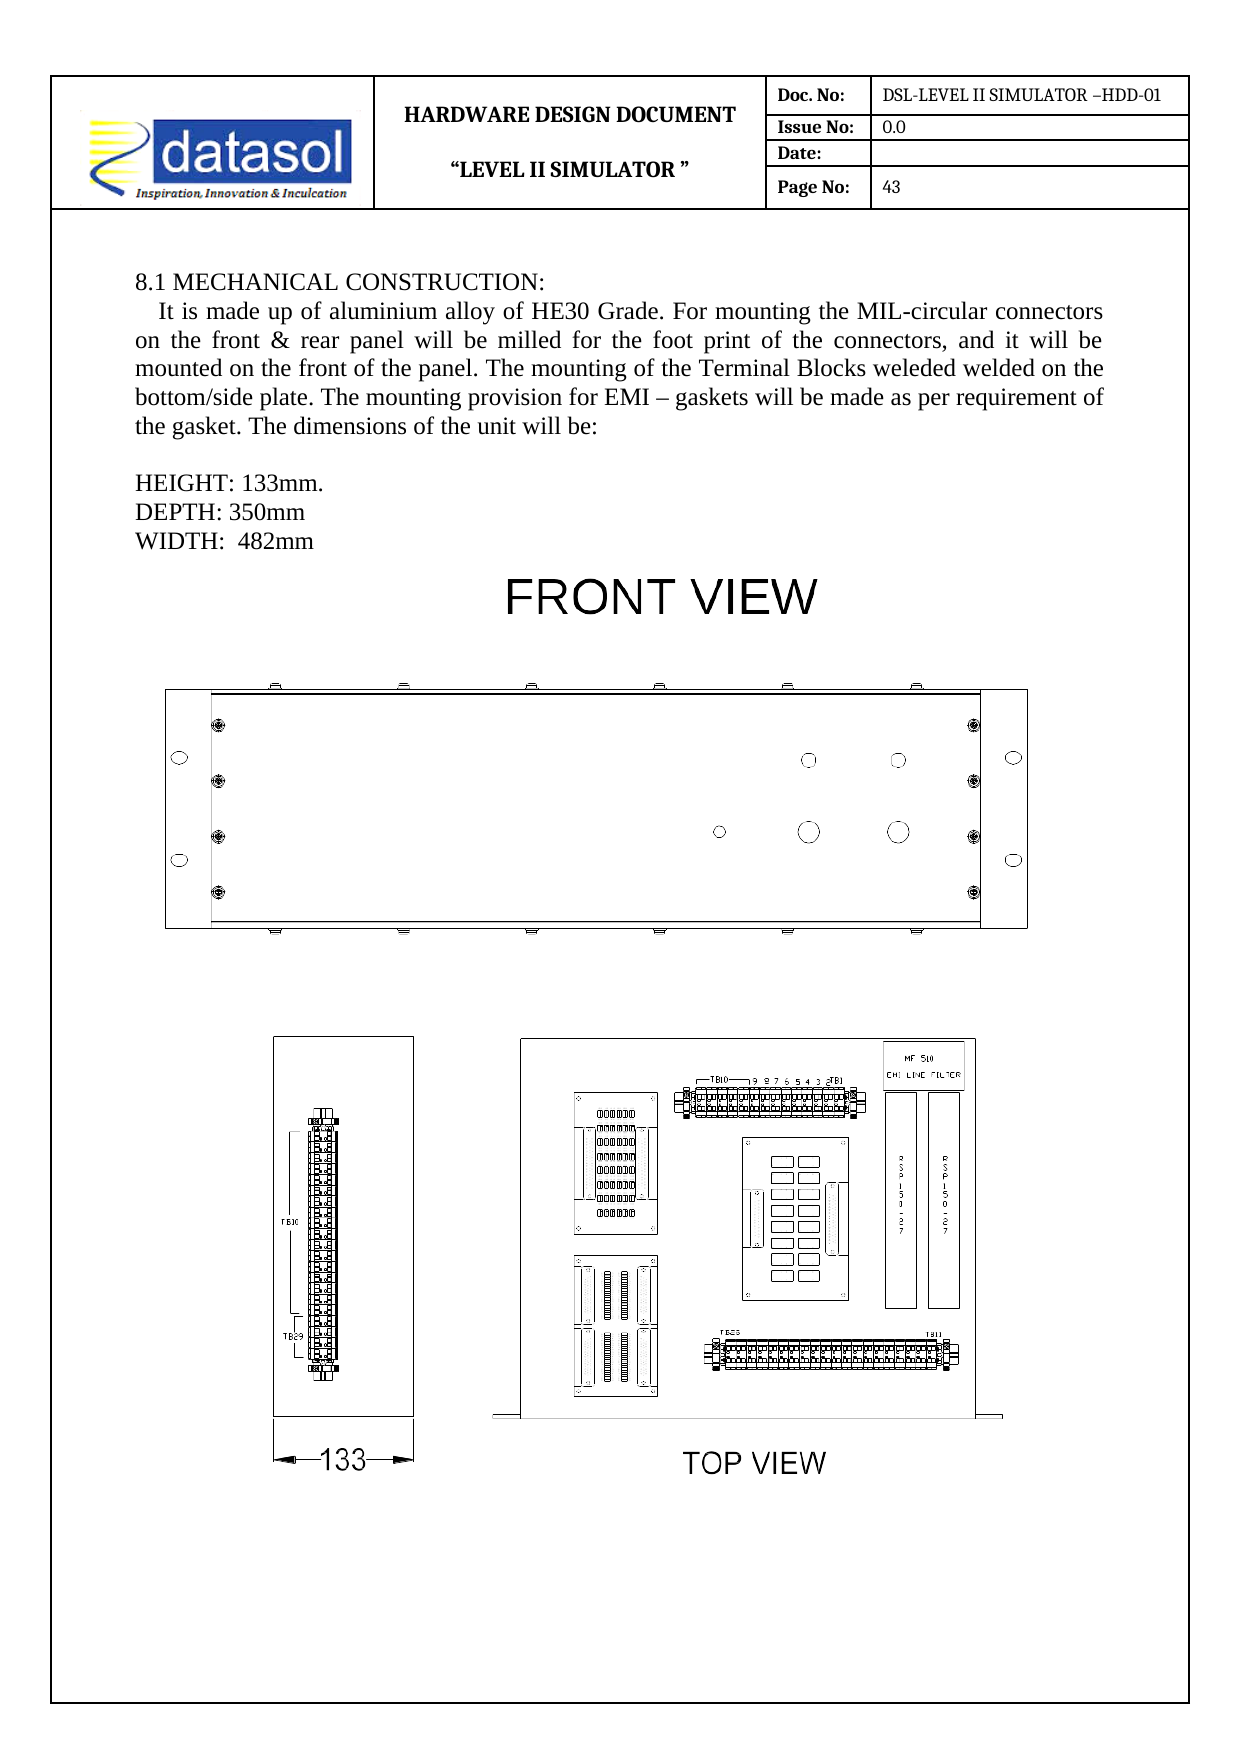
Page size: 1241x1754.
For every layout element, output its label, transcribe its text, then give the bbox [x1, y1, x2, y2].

text HEIGHT: 133mm. [135, 468, 1105, 497]
text 8.1 MECHANICAL CONSTRUCTION: [135, 267, 1105, 296]
text WIDTH: 482mm [135, 526, 1105, 555]
text It is made up of aluminium alloy of HE30 Grade. For mounting the MIL-circular connectors on the front & rear panel will be milled for the foot print of the connectors, and it will be mounted on the front of the panel. The mounting of the Terminal Blocks weleded welded on the bottom/side plate. The mounting provision for EMI – gaskets will be made as per requirement of the gasket. The dimensions of the unit will be: [135, 296, 1105, 440]
picture [80, 110, 361, 206]
text DEPTH: 350mm [135, 497, 1105, 526]
